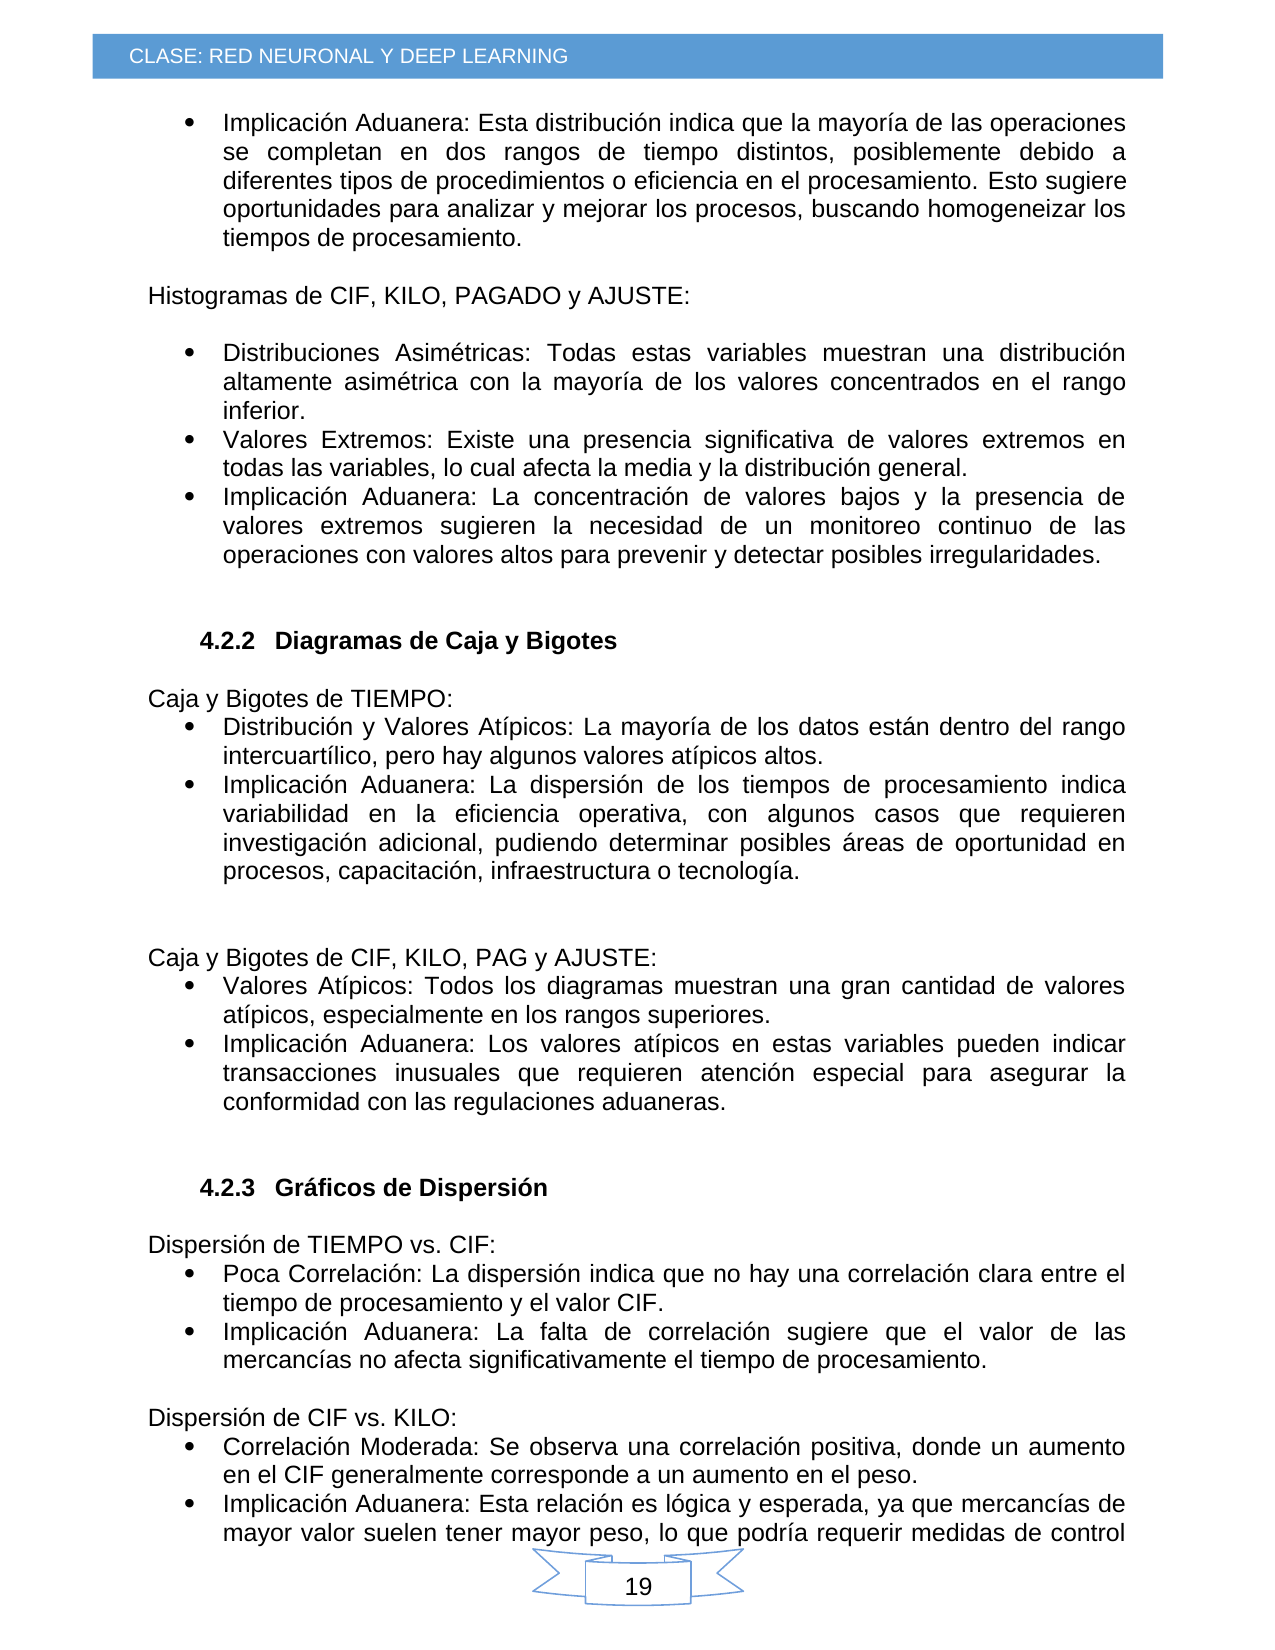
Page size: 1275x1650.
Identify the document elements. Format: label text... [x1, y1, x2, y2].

list Distribución y Valores Atípicos: La mayoría de los datos están dentro del rango intercuartílico, pero hay algunos valores atípicos altos. [185, 712, 1127, 770]
list Implicación Aduanera: La dispersión de los tiempos de procesamiento indica variabilidad en la eficiencia operativa, con algunos casos que requieren investigación adicional, pudiendo determinar posibles áreas de oportunidad en procesos, capacitación, infraestructura o tecnología. [185, 770, 1127, 885]
list Poca Correlación: La dispersión indica que no hay una correlación clara entre el tiempo de procesamiento y el valor CIF. [185, 1259, 1127, 1317]
list Implicación Aduanera: Los valores atípicos en estas variables pueden indicar transacciones inusuales que requieren atención especial para asegurar la conformidad con las regulaciones aduaneras. [185, 1029, 1127, 1115]
list Dispersión de CIF vs. KILO: [148, 1403, 1127, 1432]
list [185, 1489, 1127, 1547]
list Distribuciones Asimétricas: Todas estas variables muestran una distribución altamente asimétrica con la mayoría de los valores concentrados en el rango inferior. [185, 338, 1127, 424]
list Implicación Aduanera: La concentración de valores bajos y la presencia de valores extremos sugieren la necesidad de un monitoreo continuo de las operaciones con valores altos para prevenir y detectar posibles irregularidades. [185, 482, 1127, 568]
list Gráficos de Dispersión [199, 1173, 1127, 1201]
list Caja y Bigotes de TIEMPO: [148, 683, 1127, 712]
list Dispersión de TIEMPO vs. CIF: [148, 1230, 1127, 1259]
list Implicación Aduanera: La falta de correlación sugiere que el valor de las mercancías no afecta significativamente el tiempo de procesamiento. [185, 1317, 1127, 1374]
list Valores Atípicos: Todos los diagramas muestran una gran cantidad de valores atípicos, especialmente en los rangos superiores. [185, 971, 1127, 1029]
list Implicación Aduanera: Esta distribución indica que la mayoría de las operaciones se completan en dos rangos de tiempo distintos, posiblemente debido a diferentes tipos de procedimientos o eficiencia en el procesamiento. Esto sugiere oportunidades para analizar y mejorar los procesos, buscando homogeneizar los tiempos de procesamiento. [185, 108, 1127, 252]
list Histogramas de CIF, KILO, PAGADO y AJUSTE: [148, 281, 1127, 309]
list Valores Extremos: Existe una presencia significativa de valores extremos en todas las variables, lo cual afecta la media y la distribución general. [185, 424, 1127, 482]
list Diagramas de Caja y Bigotes [199, 626, 1127, 655]
list Caja y Bigotes de CIF, KILO, PAG y AJUSTE: [148, 942, 1127, 971]
list Correlación Moderada: Se observa una correlación positiva, donde un aumento en el CIF generalmente corresponde a un aumento en el peso. [185, 1432, 1127, 1489]
